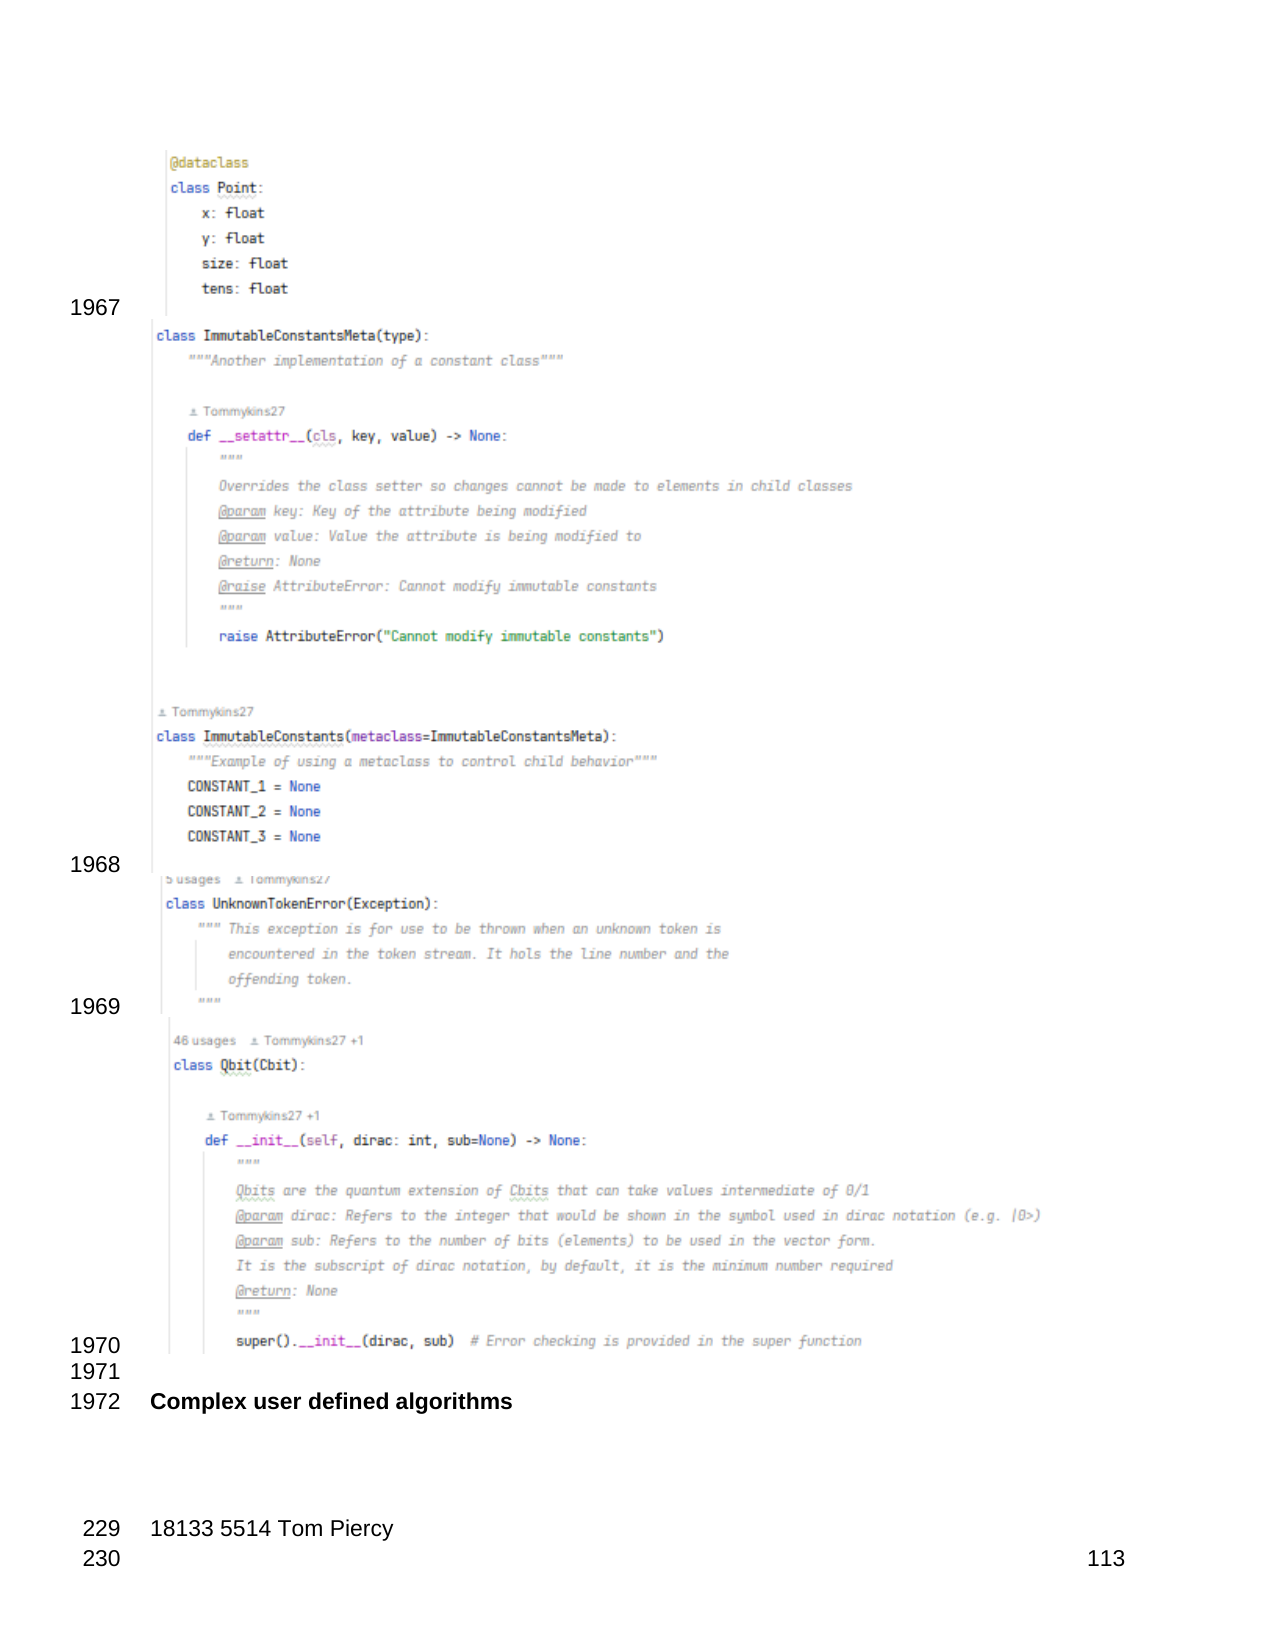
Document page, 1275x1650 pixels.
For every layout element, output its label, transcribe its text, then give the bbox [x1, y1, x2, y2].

picture [150, 1017, 1071, 1354]
text Complex user defined algorithms [150, 1388, 1125, 1414]
picture [150, 319, 879, 873]
picture [150, 150, 332, 316]
picture [150, 876, 743, 1014]
